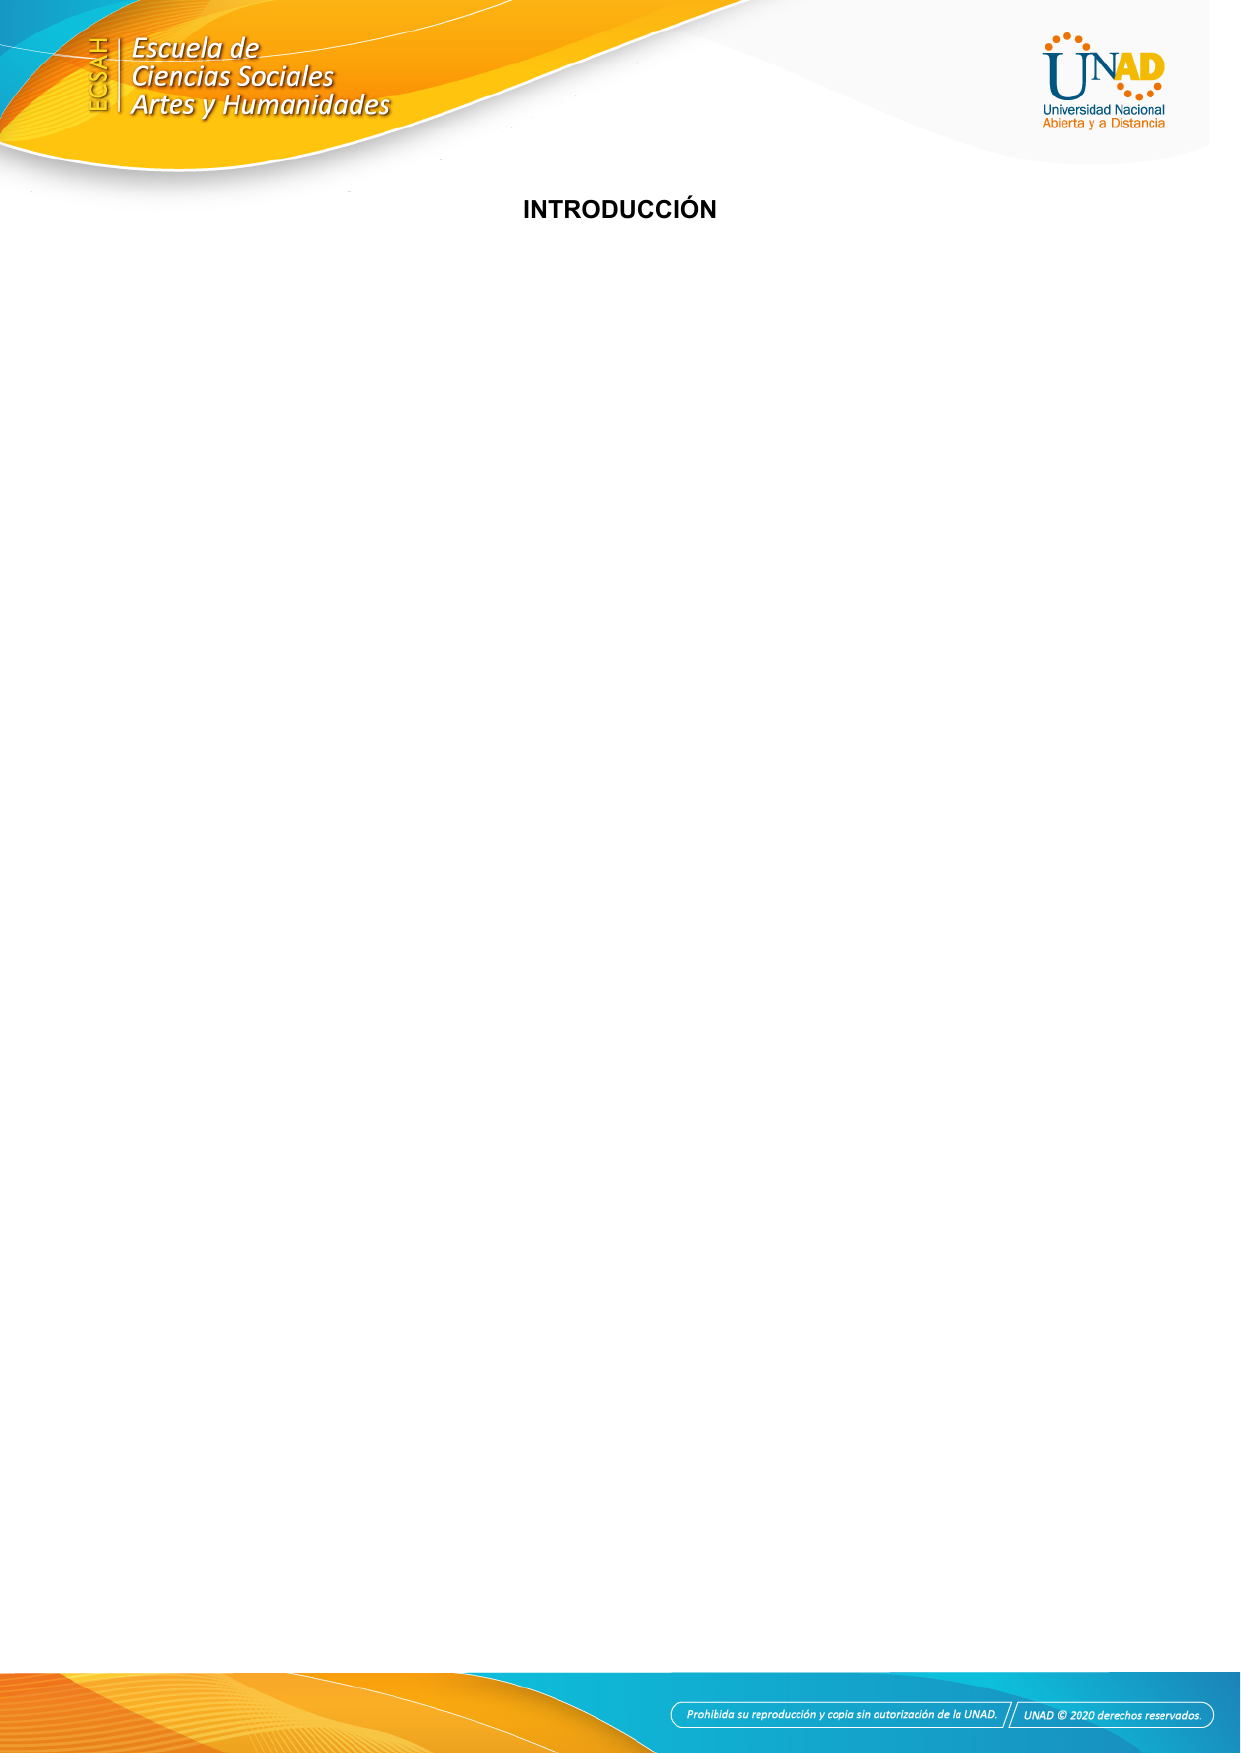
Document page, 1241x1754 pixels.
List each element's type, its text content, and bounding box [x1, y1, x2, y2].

picture [0, 0, 1210, 223]
text INTRODUCCIÓN [148, 195, 1092, 224]
picture [0, 1623, 1241, 1753]
